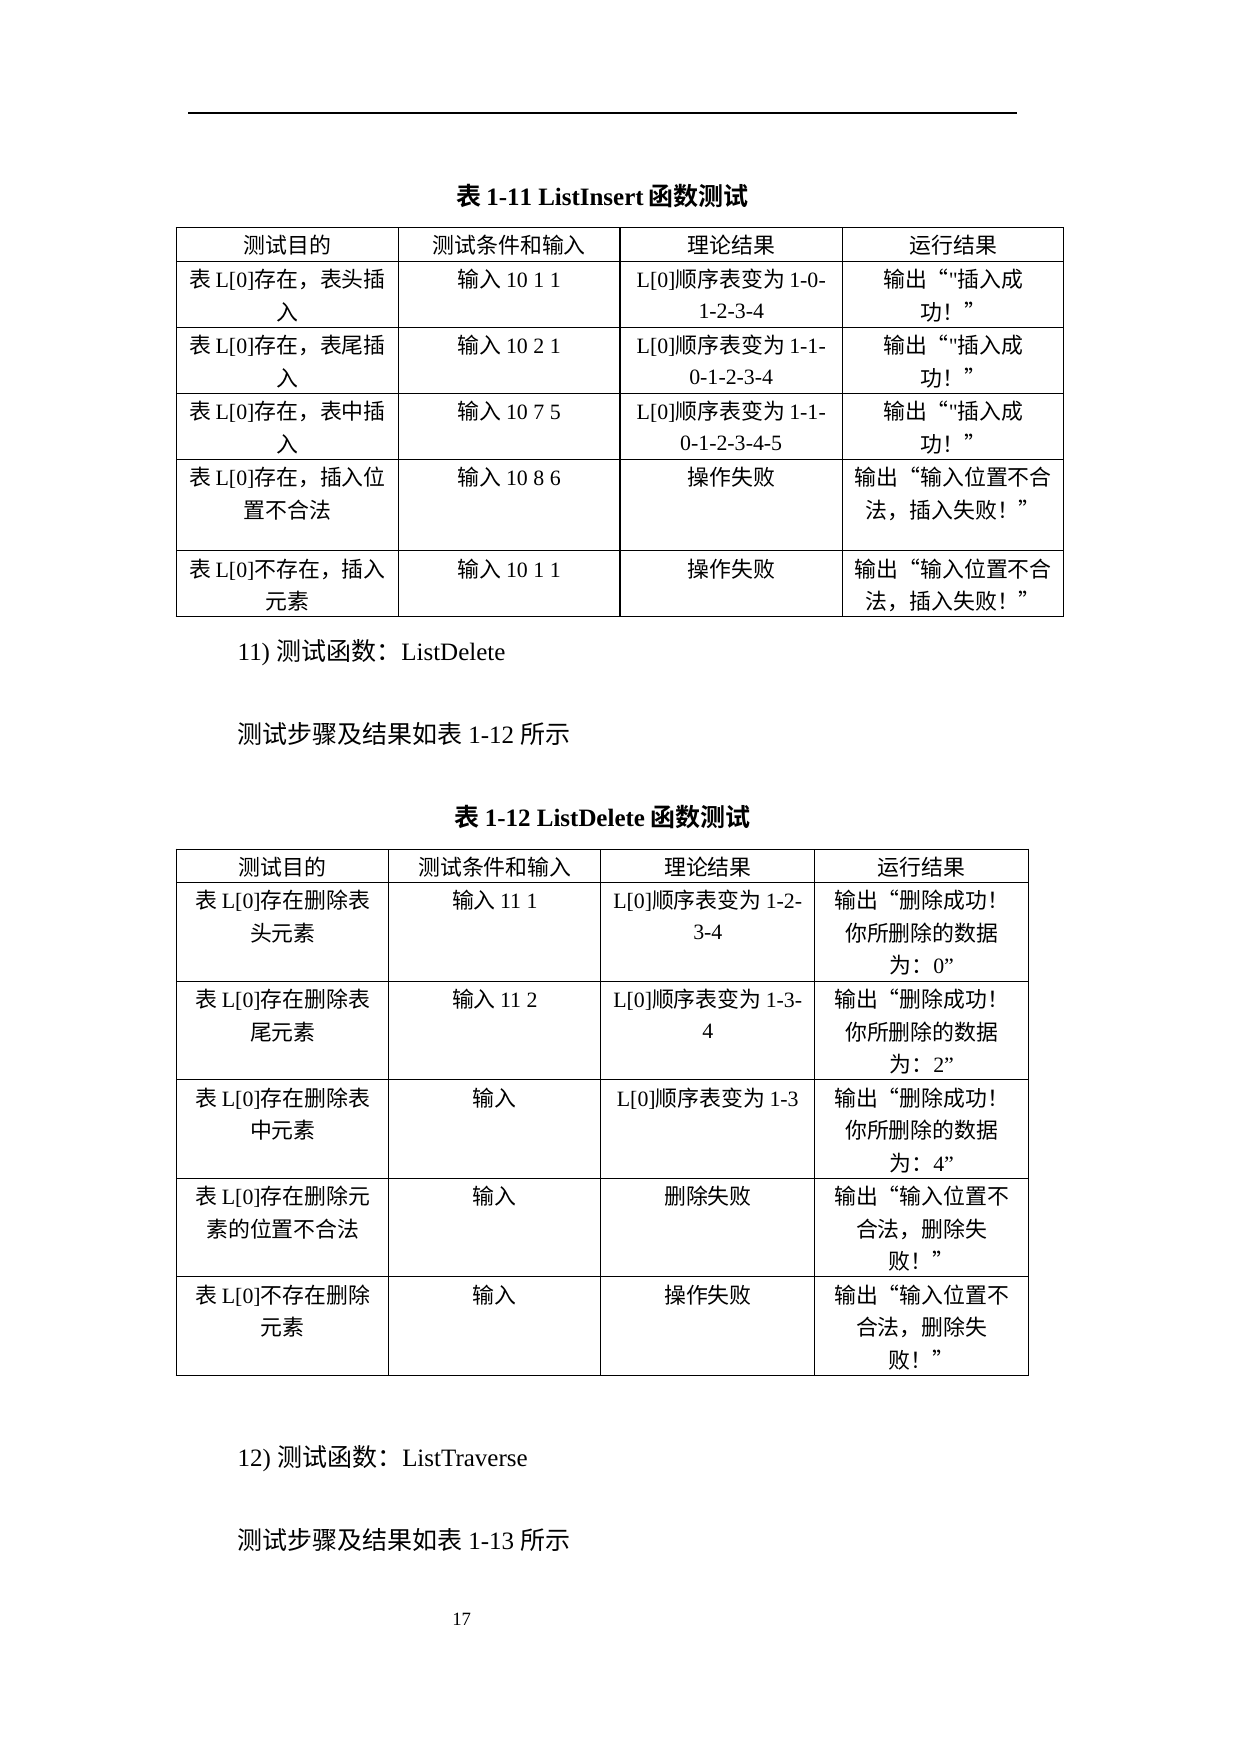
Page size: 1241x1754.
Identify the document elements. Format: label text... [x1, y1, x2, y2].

table_cell 表L[0]存在，表尾插入 [177, 328, 398, 393]
table_cell 表L[0]存在删除元素的位置不合法 [177, 1179, 388, 1276]
table_header 理论结果 [601, 850, 814, 882]
table_header 测试目的 [177, 228, 398, 261]
table_cell 输出“输入位置不合法，插入失败！” [843, 460, 1063, 550]
table_header 理论结果 [621, 228, 842, 261]
table_cell 输出“输入位置不合法，删除失败！” [815, 1277, 1028, 1375]
table_cell 输入 [389, 1080, 600, 1178]
table_cell L[0]顺序表变为1-0-1-2-3-4 [621, 262, 842, 327]
table_cell L[0]顺序表变为1-1-0-1-2-3-4 [621, 328, 842, 393]
text 测试步骤及结果如表 1-13 所示 [187, 1506, 1017, 1571]
table_cell 输入11 2 [389, 982, 600, 1079]
table_cell 输出“删除成功！你所删除的数据为：4” [815, 1080, 1028, 1178]
table_header 测试目的 [177, 850, 388, 882]
table_cell 输出“"插入成功！” [843, 328, 1063, 393]
text 12) 测试函数：ListTraverse [187, 1423, 1017, 1488]
table_cell 输入10 1 1 [399, 262, 619, 327]
table_cell 输出“"插入成功！” [843, 394, 1063, 459]
table_cell 输入 [389, 1179, 600, 1276]
text 测试步骤及结果如表 1-12 所示 [187, 700, 1017, 765]
table_cell 输出“输入位置不合法，删除失败！” [815, 1179, 1028, 1276]
table_cell 输出“输入位置不合法，插入失败！” [843, 551, 1063, 616]
text 表1-12 ListDelete函数测试 [187, 783, 1017, 848]
table_cell 输入10 2 1 [399, 328, 619, 393]
table_cell L[0]顺序表变为1-2-3-4 [601, 883, 814, 981]
table_header 测试条件和输入 [399, 228, 619, 261]
table_cell L[0]顺序表变为1-1-0-1-2-3-4-5 [621, 394, 842, 459]
table_cell 表L[0]存在，表头插入 [177, 262, 398, 327]
table_cell 表L[0]存在，插入位置不合法 [177, 460, 398, 550]
table_cell 表L[0]不存在删除元素 [177, 1277, 388, 1375]
text 表1-11 ListInsert函数测试 [187, 162, 1017, 227]
table_cell 输入10 8 6 [399, 460, 619, 550]
table_cell L[0]顺序表变为1-3-4 [601, 982, 814, 1079]
table_cell 删除失败 [601, 1179, 814, 1276]
table_cell 操作失败 [601, 1277, 814, 1375]
table_cell 输入10 7 5 [399, 394, 619, 459]
table_cell 操作失败 [621, 460, 842, 550]
table_cell 表L[0]存在删除表头元素 [177, 883, 388, 981]
table_cell 操作失败 [621, 551, 842, 616]
table_cell 表L[0]存在，表中插入 [177, 394, 398, 459]
table_cell 表L[0]不存在，插入元素 [177, 551, 398, 616]
table_cell 输入10 1 1 [399, 551, 619, 616]
table_cell 表L[0]存在删除表尾元素 [177, 982, 388, 1079]
text 11) 测试函数：ListDelete [187, 617, 1017, 682]
table_header 测试条件和输入 [389, 850, 600, 882]
table_cell 输入11 1 [389, 883, 600, 981]
table_cell 表L[0]存在删除表中元素 [177, 1080, 388, 1178]
table_header 运行结果 [815, 850, 1028, 882]
table_cell L[0]顺序表变为1-3 [601, 1080, 814, 1178]
table_header 运行结果 [843, 228, 1063, 261]
table_cell 输出“"插入成功！” [843, 262, 1063, 327]
table_cell 输出“删除成功！你所删除的数据为：2” [815, 982, 1028, 1079]
table_cell 输出“删除成功！你所删除的数据为：0” [815, 883, 1028, 981]
table_cell 输入 [389, 1277, 600, 1375]
